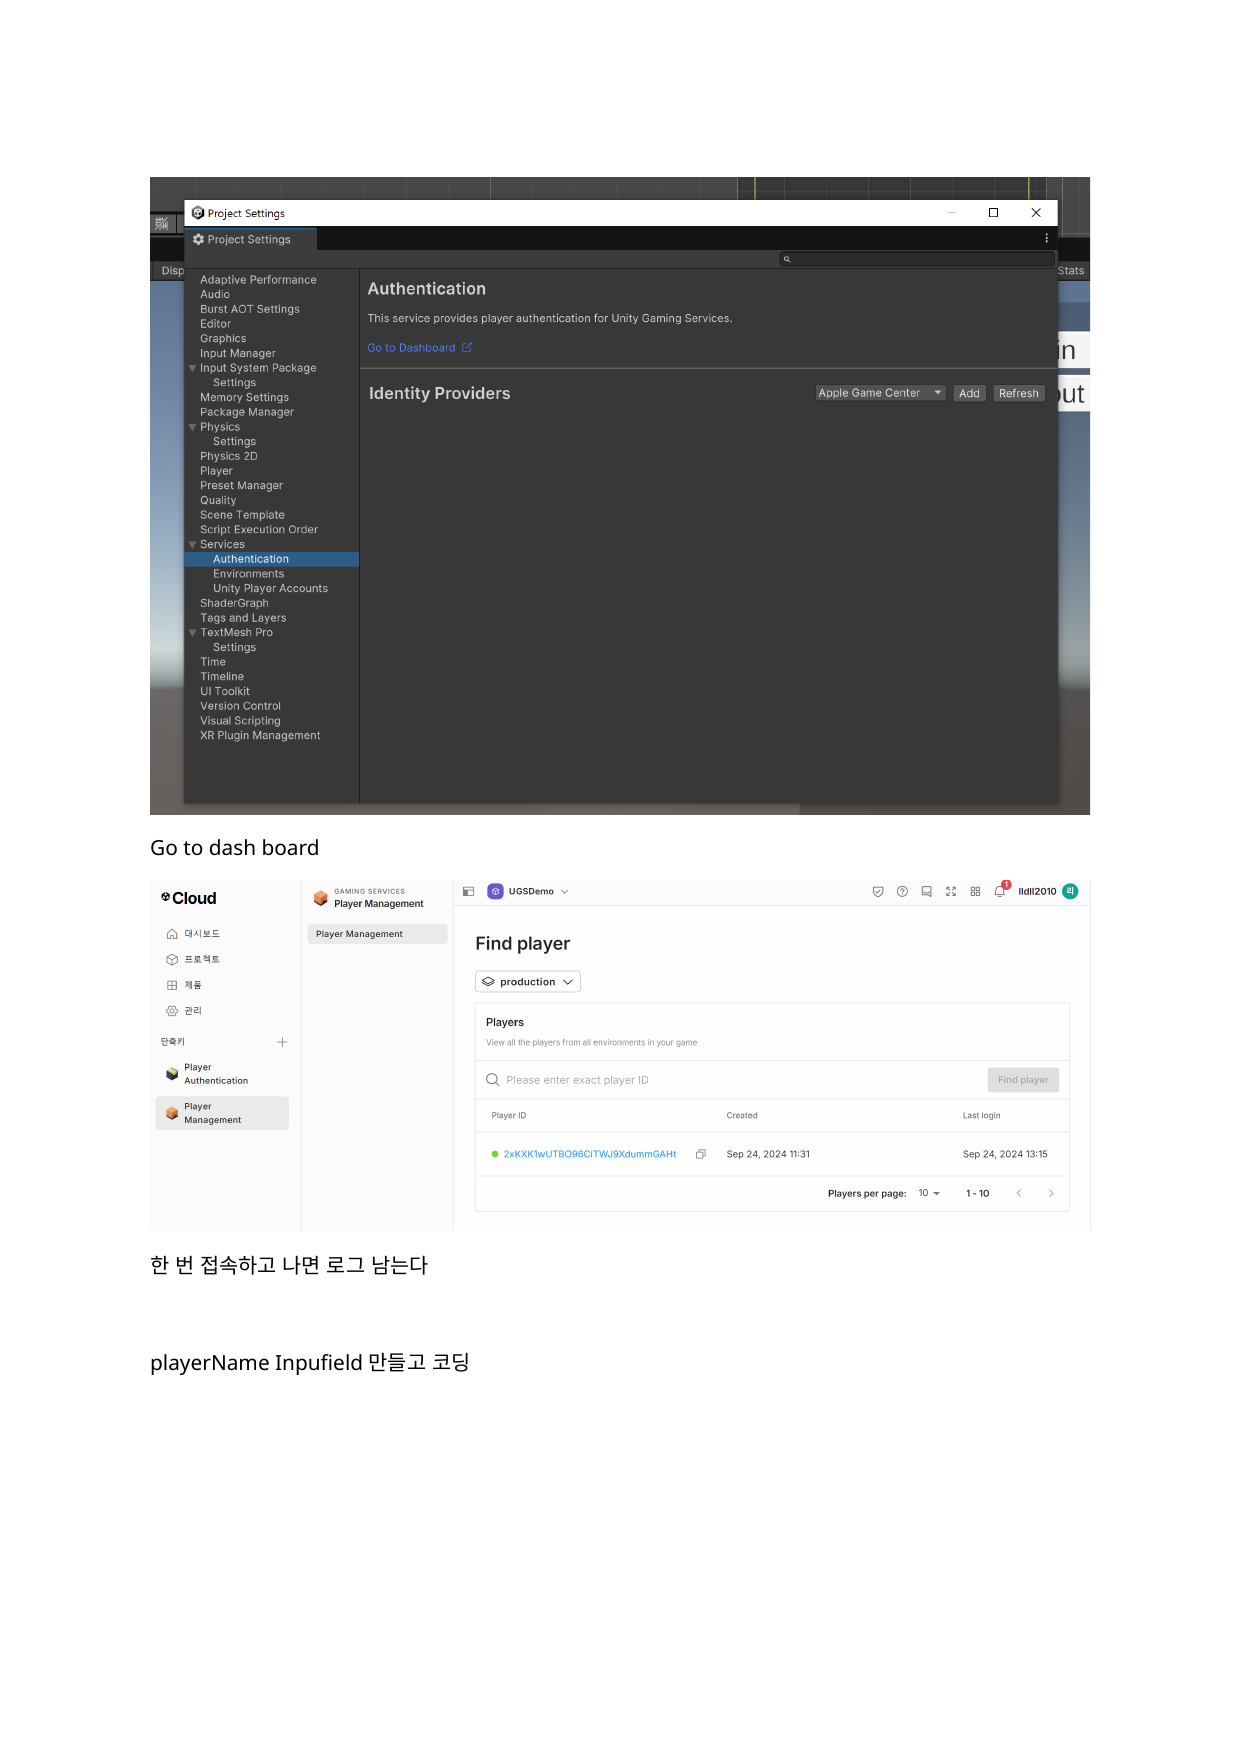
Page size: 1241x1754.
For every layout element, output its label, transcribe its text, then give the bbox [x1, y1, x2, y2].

picture [150, 177, 1091, 815]
picture [150, 880, 1091, 1231]
text playerName Inpufield 만들고 코딩 [150, 1346, 1090, 1376]
text Go to dash board [150, 833, 1090, 861]
text 한 번 접속하고 나면 로그 남는다 [150, 1249, 1090, 1279]
